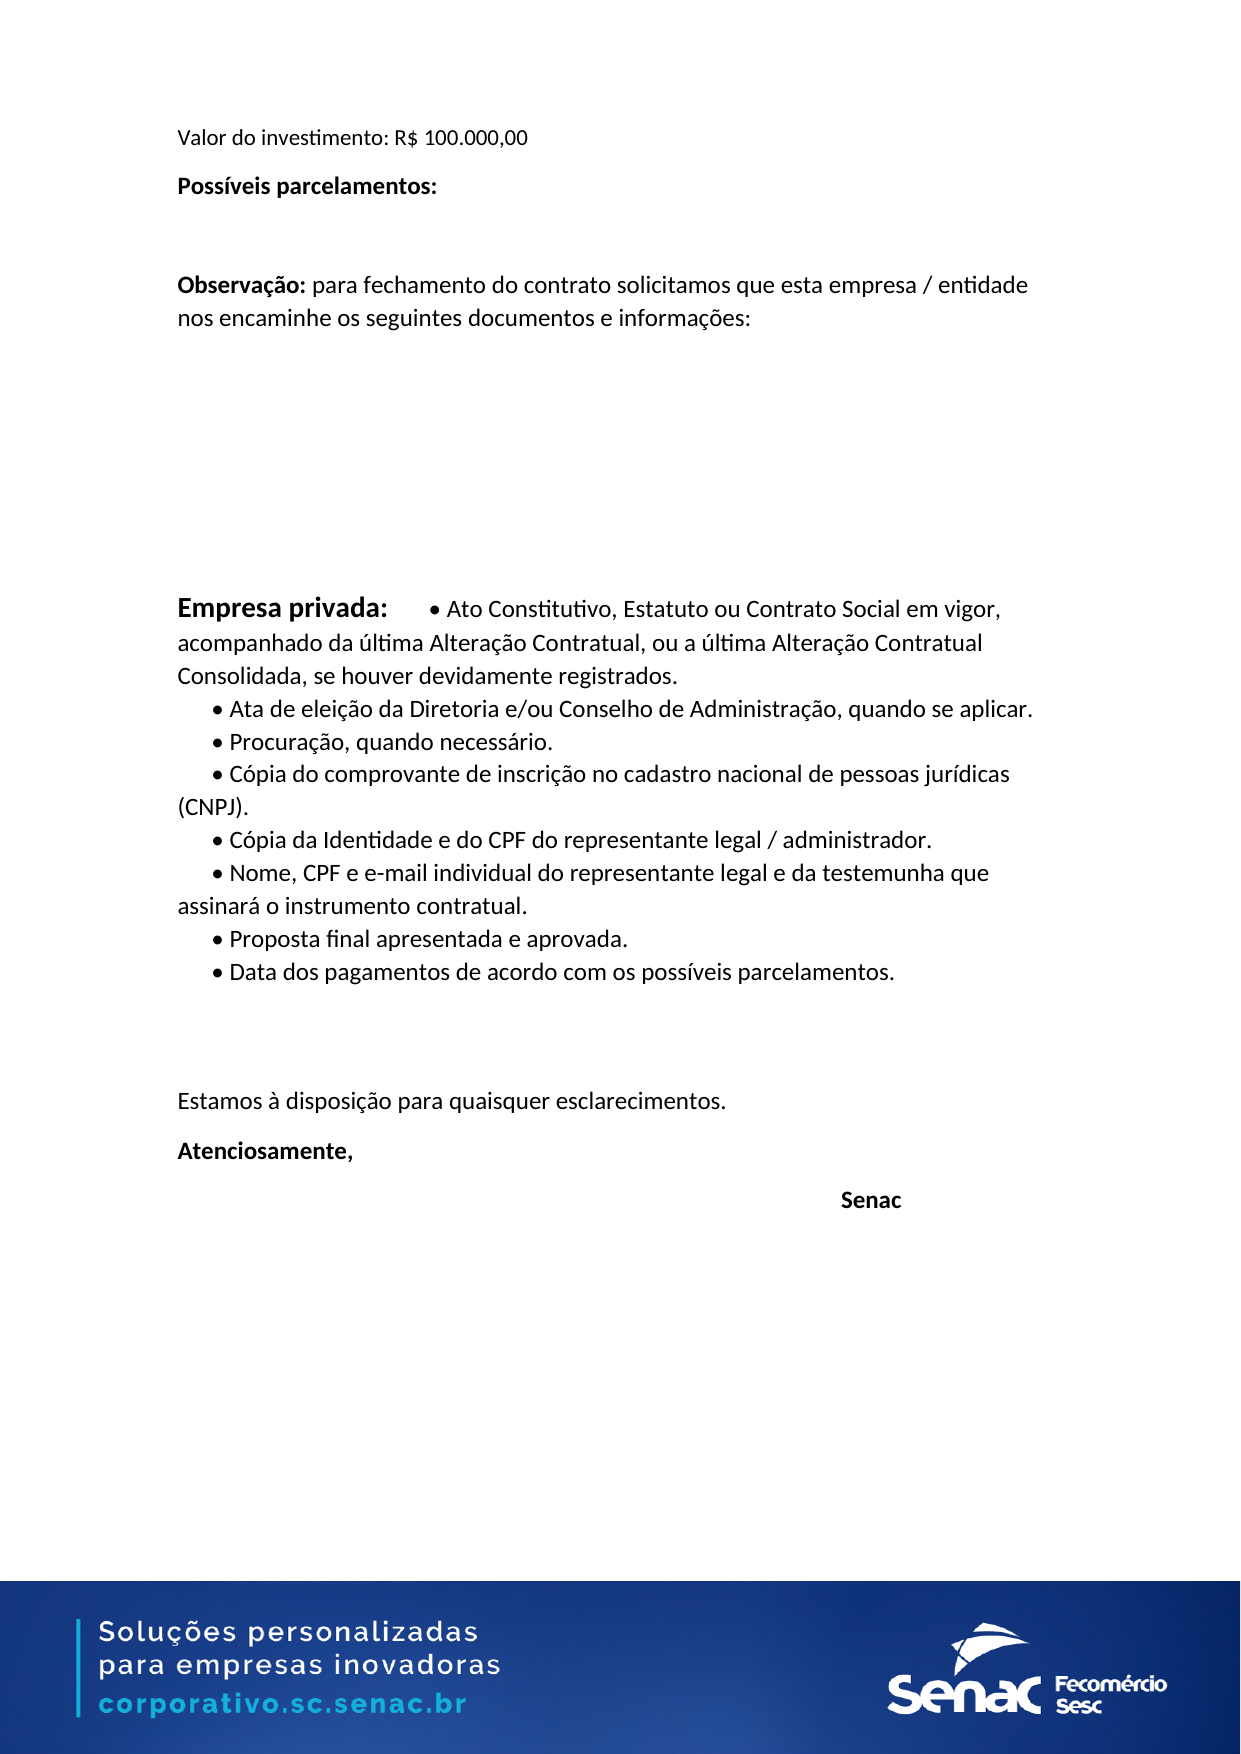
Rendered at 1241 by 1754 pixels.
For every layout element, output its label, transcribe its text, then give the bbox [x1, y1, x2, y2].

text Empresa privada: • Ato Constitutivo, Estatuto ou Contrato Social em vigor, acompanhado da última Alteração Contratual, ou a última Alteração Contratual Consolidada, se houver devidamente registrados. • Ata de eleição da Diretoria e/ou Conselho de Administração, quando se aplicar. • Procuração, quando necessário. • Cópia do comprovante de inscrição no cadastro nacional de pessoas jurídicas (CNPJ). • Cópia da Identidade e do CPF do representante legal / administrador. • Nome, CPF e e-mail individual do representante legal e da testemunha que assinará o instrumento contratual. • Proposta final apresentada e aprovada. • Data dos pagamentos de acordo com os possíveis parcelamentos. [177, 589, 1063, 1017]
text Atenciosamente, [177, 1135, 1063, 1165]
text Valor do investimento: R$ 100.000,00 [177, 123, 1063, 151]
text Possíveis parcelamentos: [177, 170, 1063, 201]
text Observação: para fechamento do contrato solicitamos que esta empresa / entidade nos encaminhe os seguintes documentos e informações: [177, 269, 1063, 333]
picture [0, 1581, 1241, 1754]
text Estamos à disposição para quaisquer esclarecimentos. [177, 1085, 1063, 1116]
text Senac [767, 1184, 1063, 1215]
